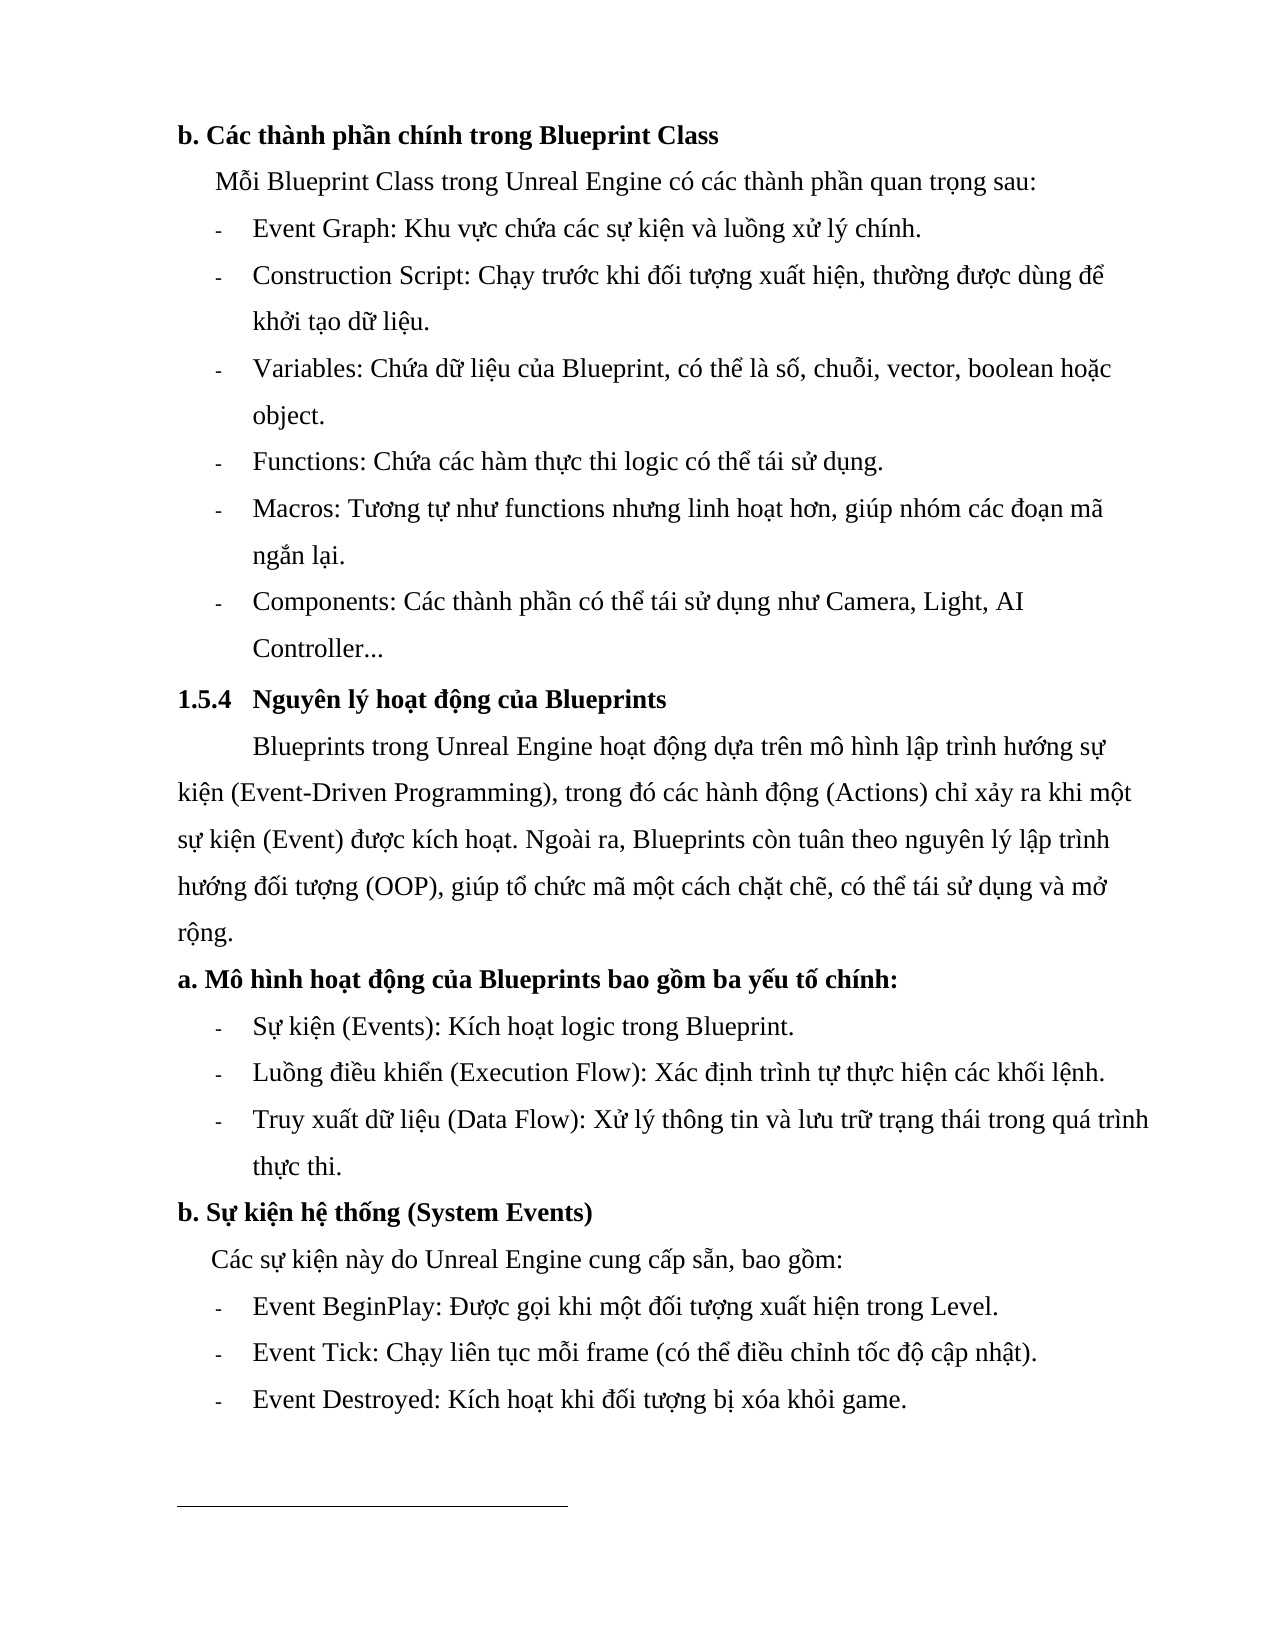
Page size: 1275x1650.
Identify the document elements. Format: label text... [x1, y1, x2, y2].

text Mỗi Blueprint Class trong Unreal Engine có các thành phần quan trọng sau: [177, 165, 1156, 197]
list Event BeginPlay: Được gọi khi một đối tượng xuất hiện trong Level. [215, 1289, 1156, 1321]
text b. Các thành phần chính trong Blueprint Class [177, 119, 1156, 150]
list Variables: Chứa dữ liệu của Blueprint, có thể là số, chuỗi, vector, boolean hoặc object. [215, 352, 1156, 430]
list Event Tick: Chạy liên tục mỗi frame (có thể điều chỉnh tốc độ cập nhật). [215, 1336, 1156, 1367]
list Sự kiện (Events): Kích hoạt logic trong Blueprint. [215, 1009, 1156, 1041]
subtitle Nguyên lý hoạt động của Blueprints [177, 683, 1156, 714]
list Functions: Chứa các hàm thực thi logic có thể tái sử dụng. [215, 445, 1156, 477]
text Blueprints trong Unreal Engine hoạt động dựa trên mô hình lập trình hướng sự kiện (Event-Driven Programming), trong đó các hành động (Actions) chỉ xảy ra khi một sự kiện (Event) được kích hoạt. Ngoài ra, Blueprints còn tuân theo nguyên lý lập trình hướng đối tượng (OOP), giúp tổ chức mã một cách chặt chẽ, có thể tái sử dụng và mở rộng. [177, 729, 1156, 947]
list Construction Script: Chạy trước khi đối tượng xuất hiện, thường được dùng để khởi tạo dữ liệu. [215, 259, 1156, 337]
list Truy xuất dữ liệu (Data Flow): Xử lý thông tin và lưu trữ trạng thái trong quá trình thực thi. [215, 1103, 1156, 1181]
list Event Graph: Khu vực chứa các sự kiện và luồng xử lý chính. [215, 212, 1156, 243]
text Các sự kiện này do Unreal Engine cung cấp sẵn, bao gồm: [177, 1243, 1156, 1274]
list Macros: Tương tự như functions nhưng linh hoạt hơn, giúp nhóm các đoạn mã ngắn lại. [215, 492, 1156, 570]
list Components: Các thành phần có thể tái sử dụng như Camera, Light, AI Controller... [215, 585, 1156, 663]
text a. Mô hình hoạt động của Blueprints bao gồm ba yếu tố chính: [177, 963, 1156, 994]
list Event Destroyed: Kích hoạt khi đối tượng bị xóa khỏi game. [215, 1383, 1156, 1414]
list Luồng điều khiển (Execution Flow): Xác định trình tự thực hiện các khối lệnh. [215, 1056, 1156, 1087]
text b. Sự kiện hệ thống (System Events) [177, 1196, 1156, 1227]
